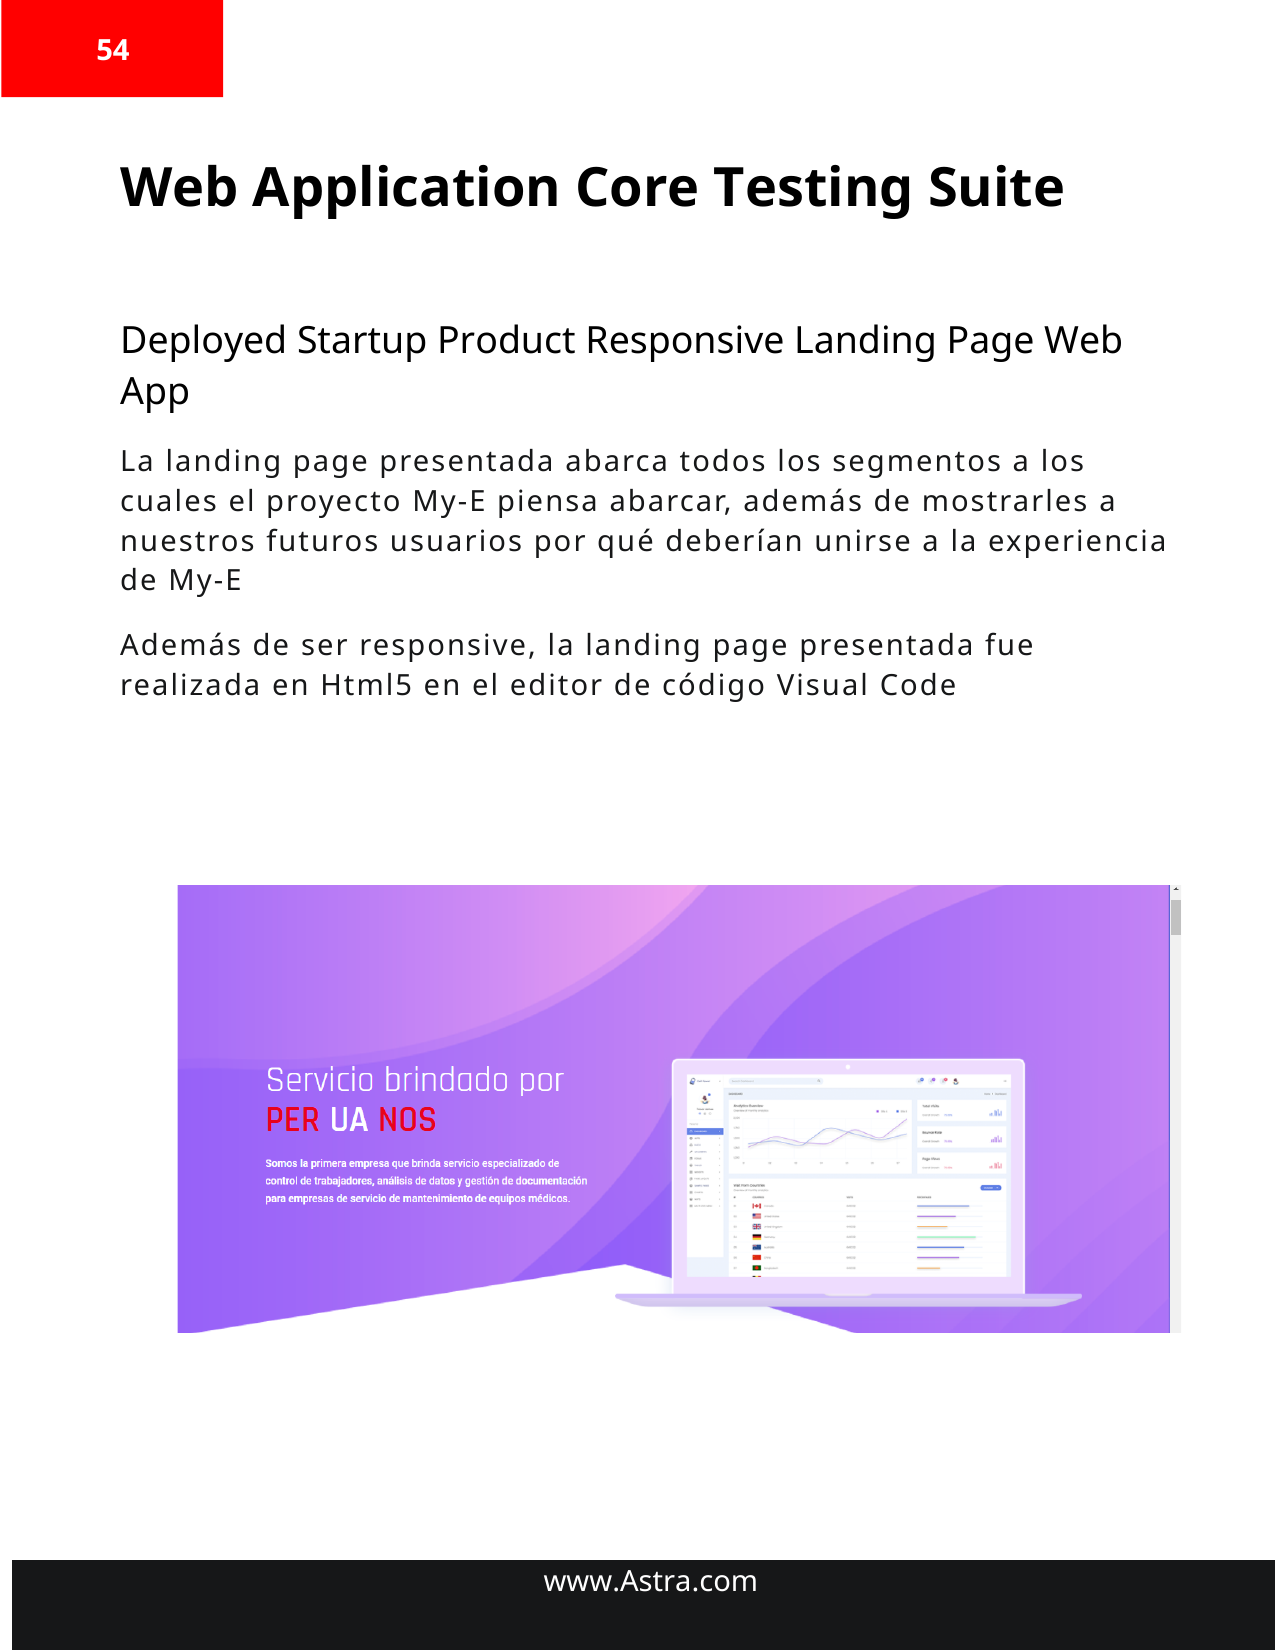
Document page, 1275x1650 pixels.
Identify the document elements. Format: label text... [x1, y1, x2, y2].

subtitle Además de ser responsive, la landing page presentada fue realizada en Html5 en el editor de código Visual Code [120, 624, 1181, 704]
picture [177, 885, 1182, 1333]
subtitle Deployed Startup Product Responsive Landing Page Web App [120, 313, 1181, 416]
subtitle Web Application Core Testing Suite [120, 148, 1181, 222]
subtitle La landing page presentada abarca todos los segmentos a los cuales el proyecto My-E piensa abarcar, además de mostrarles a nuestros futuros usuarios por qué deberían unirse a la experiencia de My-E [120, 441, 1181, 599]
